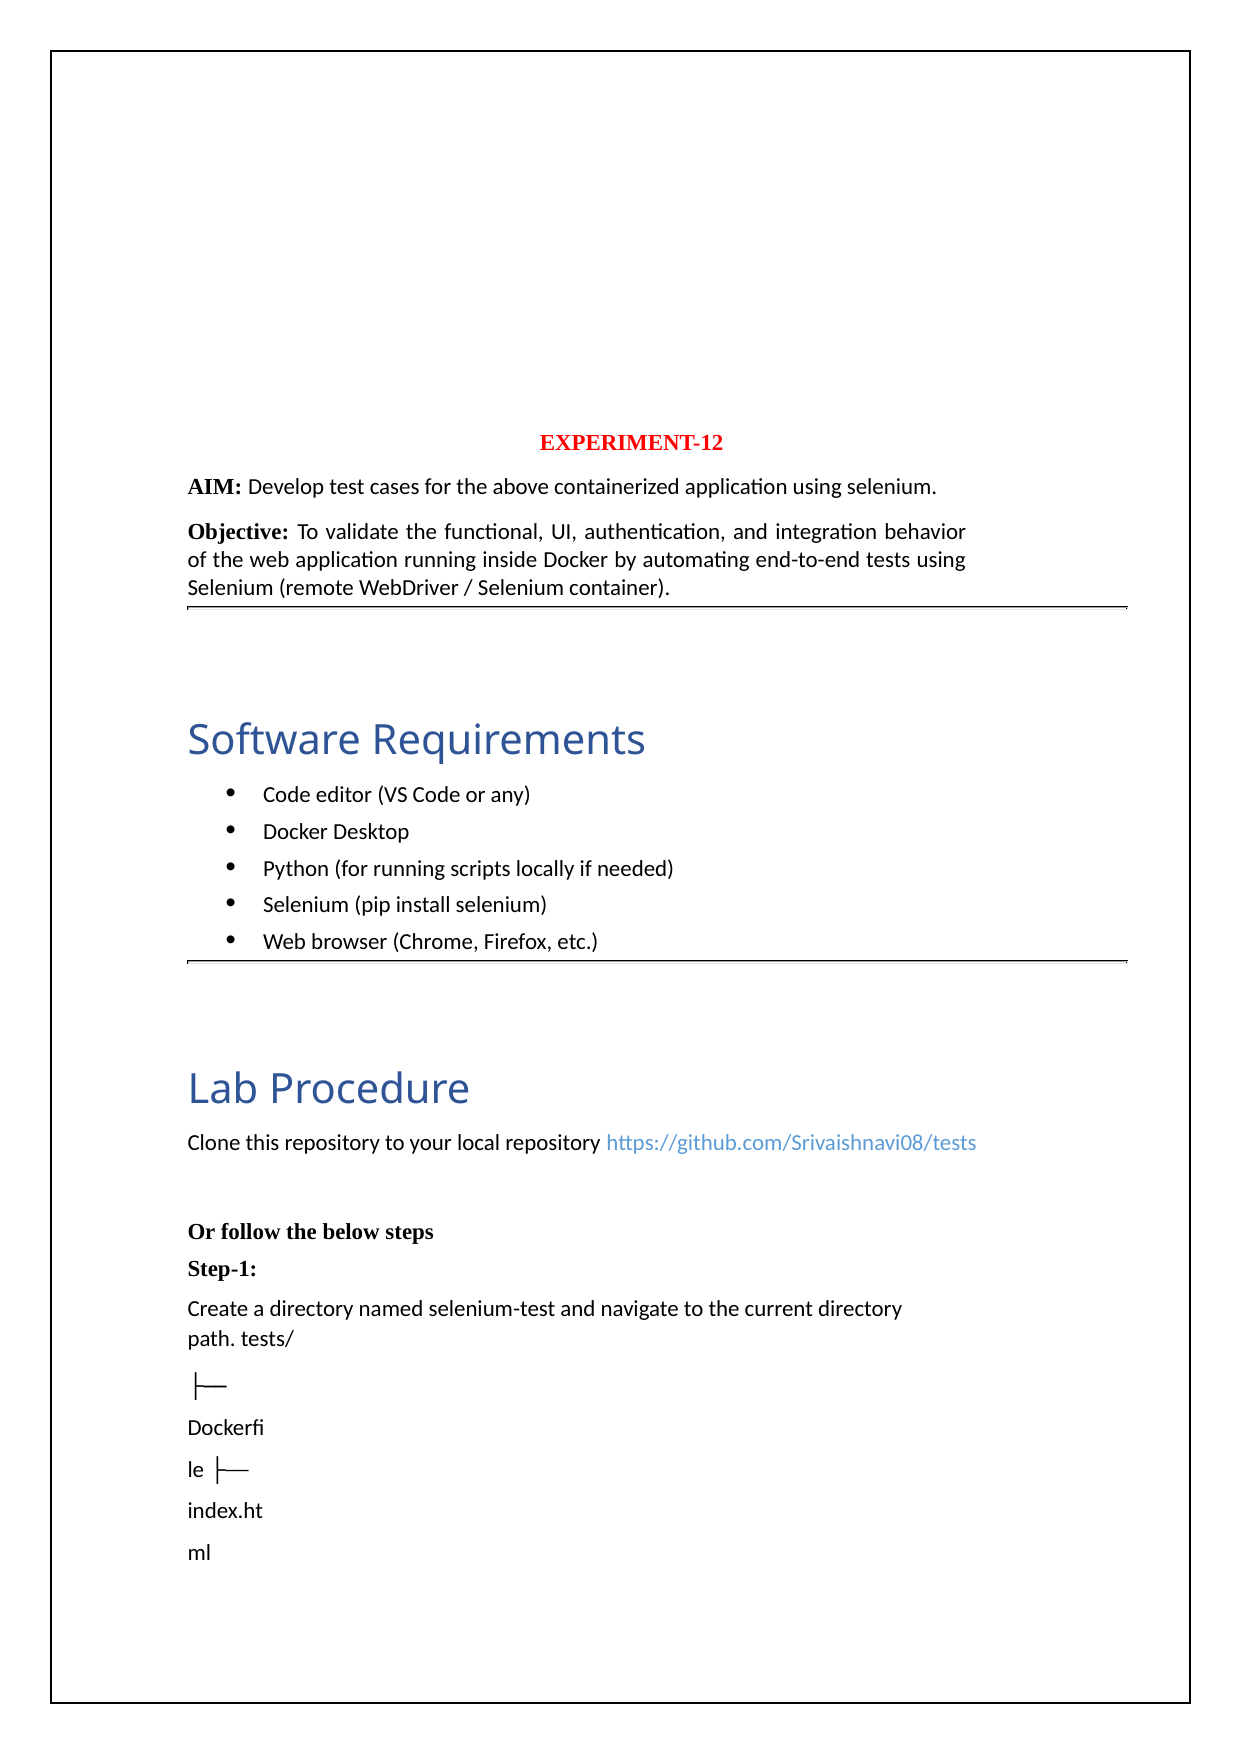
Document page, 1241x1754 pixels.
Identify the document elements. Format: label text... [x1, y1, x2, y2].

list Web browser (Chrome, Firefox, etc.) [225, 922, 986, 956]
text Or follow the below steps Step-1: [187, 1218, 443, 1282]
list Python (for running scripts locally if needed) [225, 848, 986, 882]
subtitle Lab Procedure [187, 1059, 1090, 1115]
text Objective: To validate the functional, UI, authentication, and integration behavior of the web application running inside Docker by automating end-to-end tests using Selenium (remote WebDriver / Selenium container). [187, 518, 967, 601]
list Code editor (VS Code or any) [225, 775, 986, 808]
text ├── Dockerfile ├── index.html [187, 1371, 264, 1566]
subtitle Software Requirements [187, 710, 1090, 767]
text Create a directory named selenium-test and navigate to the current directory path. tests/ [187, 1294, 912, 1352]
text AIM: Develop test cases for the above containerized application using selenium. [187, 472, 986, 500]
list Selenium (pip install selenium) [225, 885, 986, 919]
list Docker Desktop [225, 812, 986, 845]
text Clone this repository to your local repository https://github.com/Srivaishnavi08/tests [187, 1128, 986, 1156]
text EXPERIMENT-12 [539, 429, 1090, 455]
